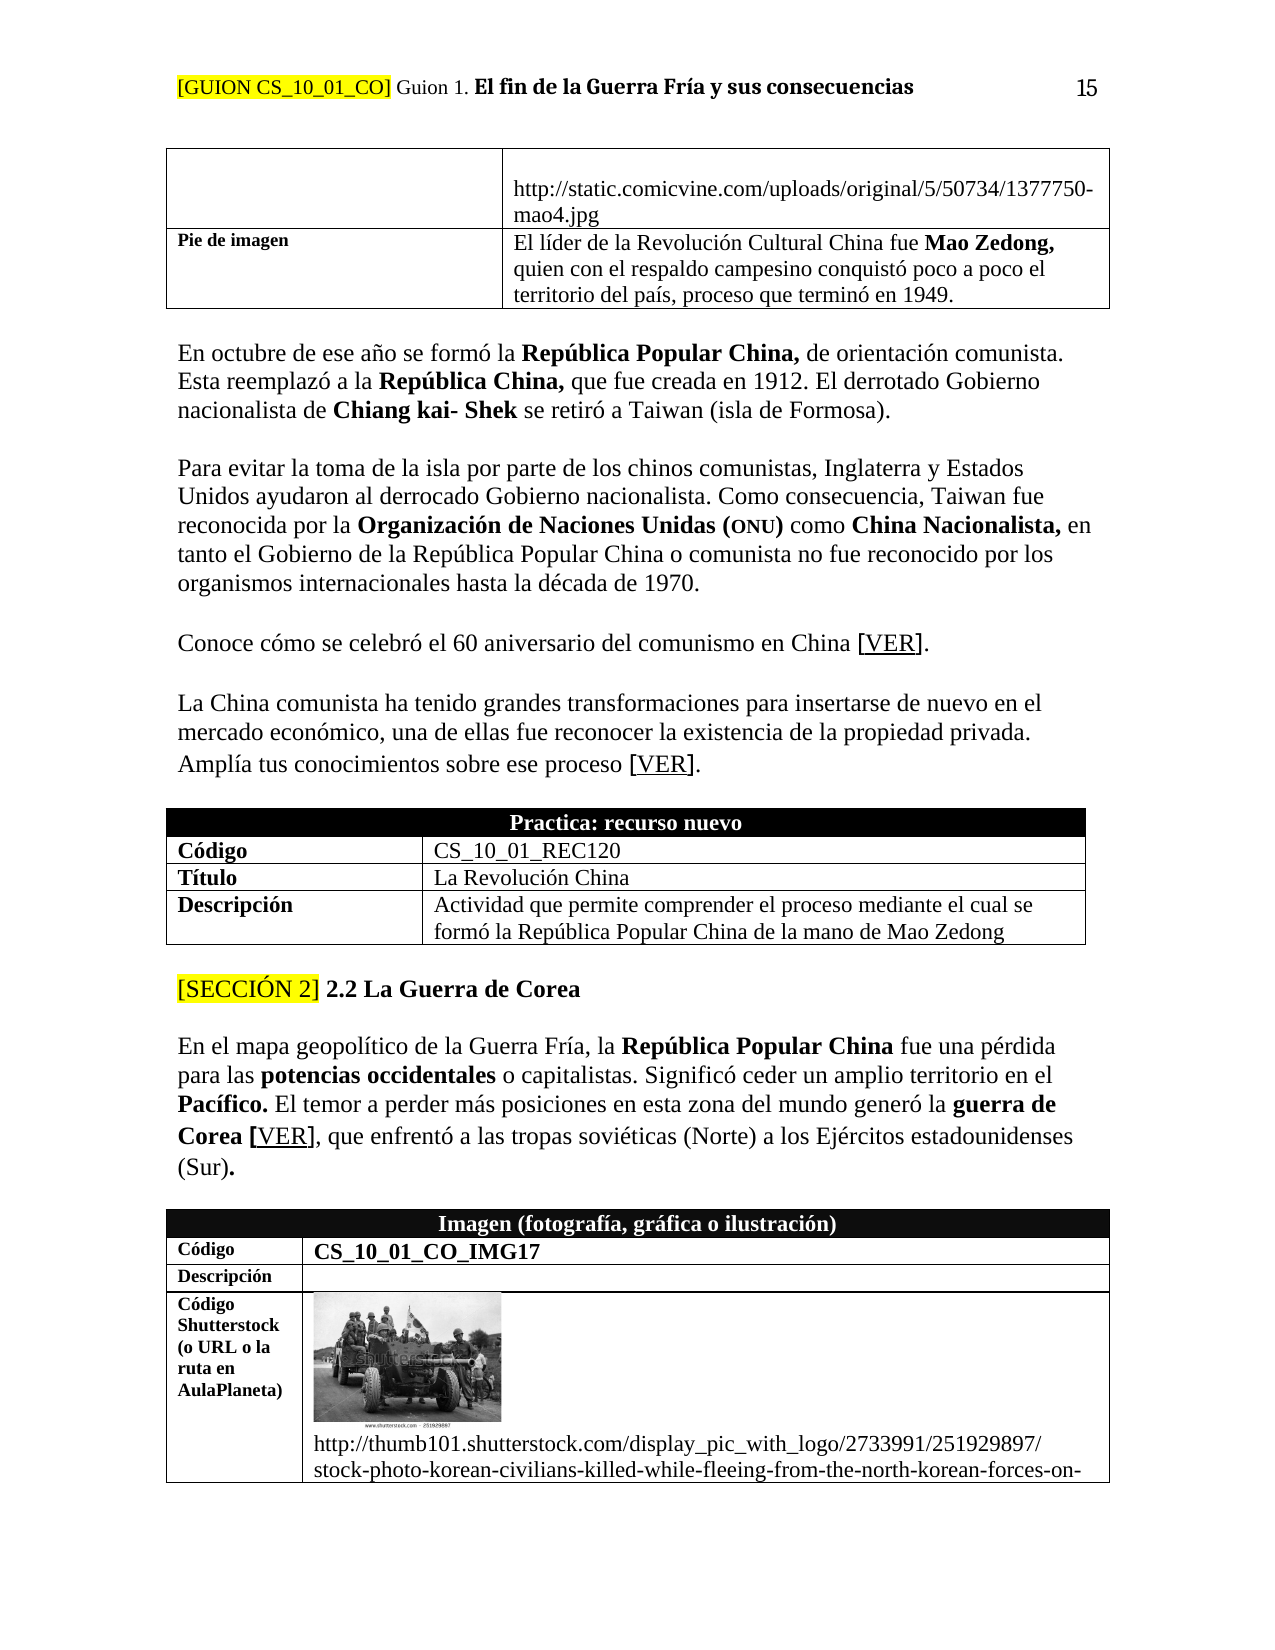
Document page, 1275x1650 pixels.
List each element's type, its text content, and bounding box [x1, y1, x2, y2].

table_cell Actividad que permite comprender el proceso mediante el cual se formó la República Popular China de la mano de Mao Zedong [423, 891, 1085, 944]
table_cell Código [167, 837, 422, 863]
table_header Practica: recurso nuevo [167, 809, 1085, 836]
text En el mapa geopolítico de la Guerra Fría, la República Popular China fue una pérdida para las potencias occidentales o capitalistas. Significó ceder un amplio territorio en el Pacífico. El temor a perder más posiciones en esta zona del mundo generó la guerra de Corea [VER], que enfrentó a las tropas soviéticas (Norte) a los Ejércitos estadounidenses (Sur). [177, 1031, 1098, 1181]
picture [313, 1292, 502, 1430]
table_cell CS_10_01_REC120 [423, 837, 1085, 863]
table_cell Título [167, 864, 422, 890]
table_header Imagen (fotografía, gráfica o ilustración) [167, 1210, 1109, 1237]
text La China comunista ha tenido grandes transformaciones para insertarse de nuevo en el mercado económico, una de ellas fue reconocer la existencia de la propiedad privada. Amplía tus conocimientos sobre ese proceso [VER]. [177, 688, 1098, 779]
table_cell Descripción [167, 1265, 302, 1291]
table_cell Pie de imagen [167, 229, 502, 308]
table_cell Código [167, 1238, 302, 1264]
table_cell http://static.comicvine.com/uploads/original/5/50734/1377750-mao4.jpg [503, 149, 1109, 228]
table_cell CS_10_01_CO_IMG17 [303, 1238, 1109, 1264]
text En octubre de ese año se formó la República Popular China, de orientación comunista. Esta reemplazó a la República China, que fue creada en 1912. El derrotado Gobierno nacionalista de Chiang kai- Shek se retiró a Taiwan (isla de Formosa). [177, 338, 1098, 424]
text Conoce cómo se celebró el 60 aniversario del comunismo en China [VER]. [177, 625, 1098, 659]
text Para evitar la toma de la isla por parte de los chinos comunistas, Inglaterra y Estados Unidos ayudaron al derrocado Gobierno nacionalista. Como consecuencia, Taiwan fue reconocida por la Organización de Naciones Unidas (onu) como China Nacionalista, en tanto el Gobierno de la República Popular China o comunista no fue reconocido por los organismos internacionales hasta la década de 1970. [177, 453, 1098, 596]
table_cell [303, 1265, 1109, 1291]
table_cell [167, 149, 502, 228]
table_cell El líder de la Revolución Cultural China fue Mao Zedong, quien con el respaldo campesino conquistó poco a poco el territorio del país, proceso que terminó en 1949. [503, 229, 1109, 308]
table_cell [303, 1293, 1109, 1482]
table_cell Descripción [167, 891, 422, 944]
table_cell La Revolución China [423, 864, 1085, 890]
text [SECCIÓN 2] 2.2 La Guerra de Corea [319, 974, 1098, 1003]
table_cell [167, 1293, 302, 1482]
